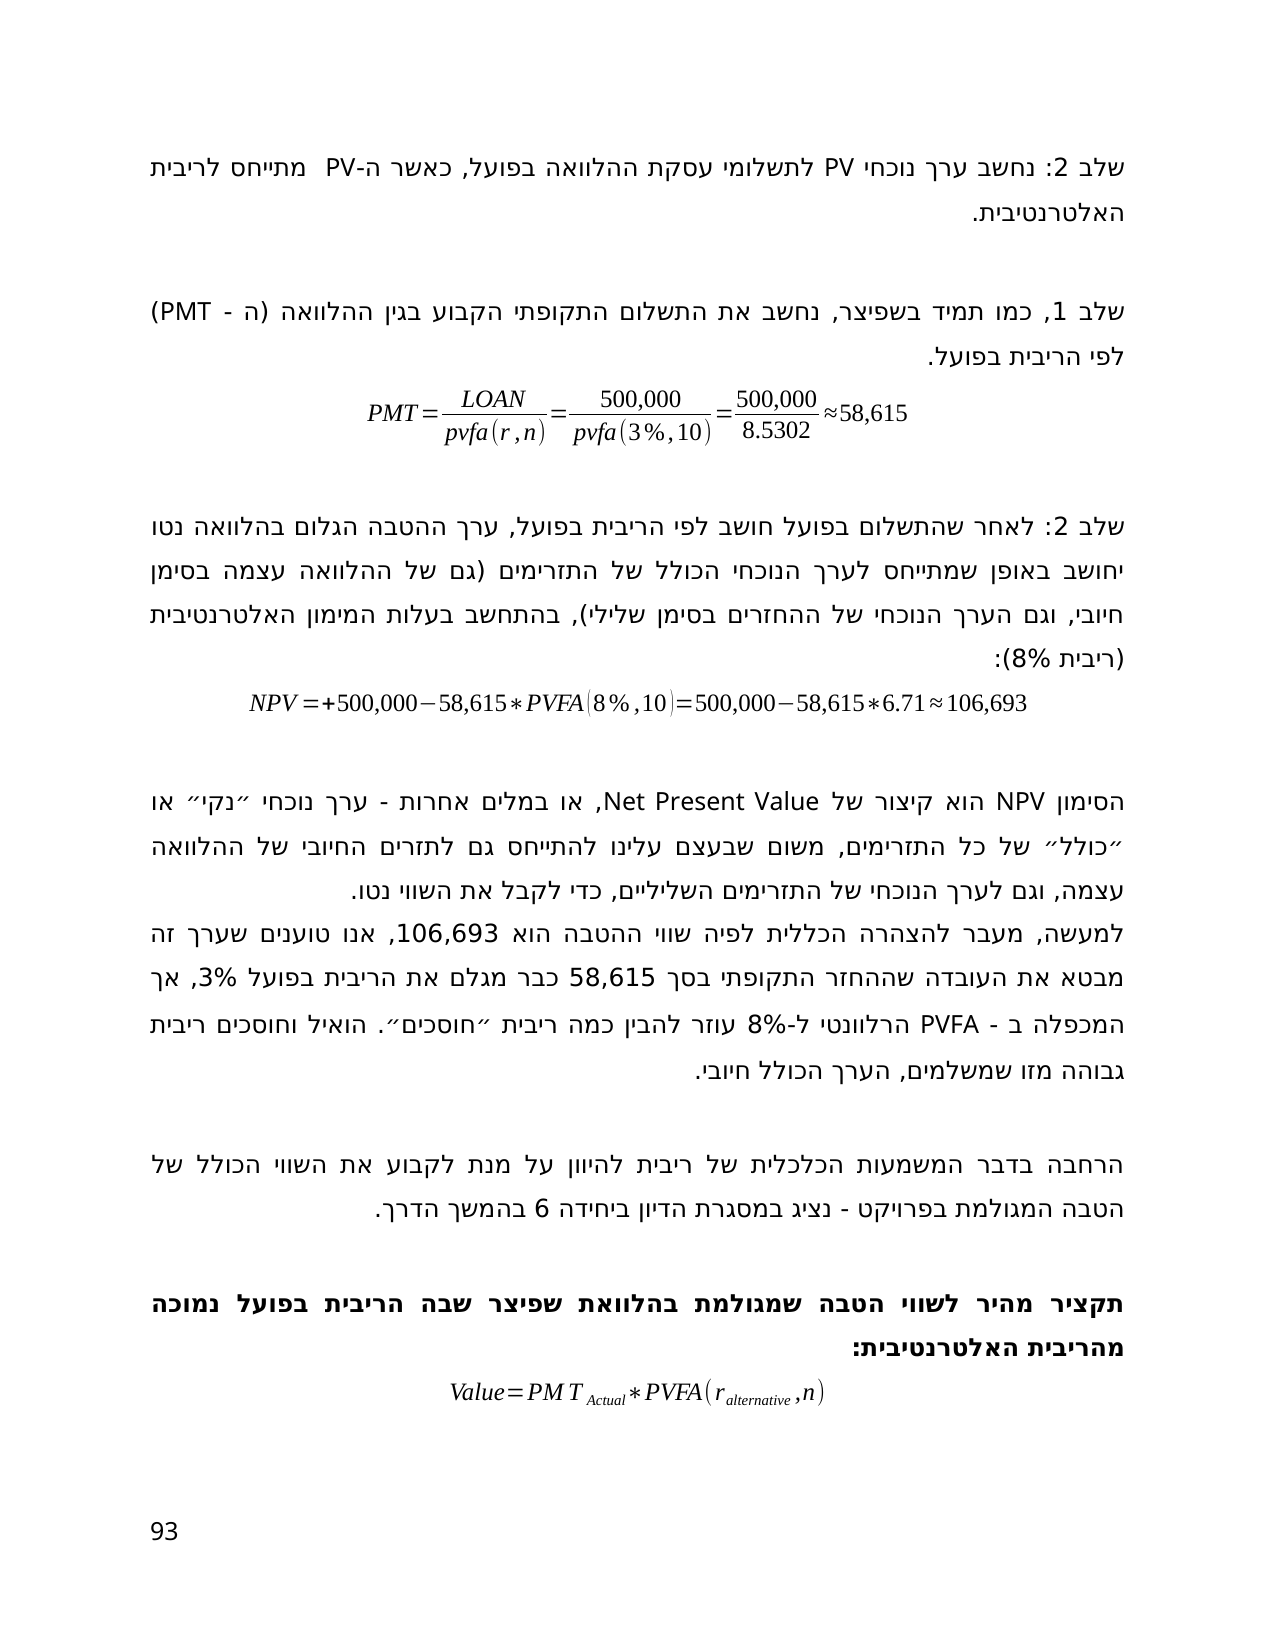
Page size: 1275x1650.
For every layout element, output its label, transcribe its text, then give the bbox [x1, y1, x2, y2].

text תקציר מהיר לשווי הטבה שמגולמת בהלוואת שפיצר שבה הריבית בפועל נמוכה מהריבית האלטרנטיבית: [150, 1289, 1125, 1362]
text שלב 2: לאחר שהתשלום בפועל חושב לפי הריבית בפועל, ערך ההטבה הגלום בהלוואה נטו יחושב באופן שמתייחס לערך הנוכחי הכולל של התזרימים (גם של ההלוואה עצמה בסימן חיובי, וגם הערך הנוכחי של ההחזרים בסימן שלילי), בהתחשב בעלות המימון האלטרנטיבית (ריבית 8%): [150, 512, 1125, 673]
text שלב 1, כמו תמיד בשפיצר, נחשב את התשלום התקופתי הקבוע בגין ההלוואה (ה - PMT) לפי הריבית בפועל. [150, 293, 1125, 371]
text למעשה, מעבר להצהרה הכללית לפיה שווי ההטבה הוא 106,693, אנו טוענים שערך זה מבטא את העובדה שההחזר התקופתי בסך 58,615 כבר מגלם את הריבית בפועל 3%, אך המכפלה ב - PVFA הרלוונטי ל-8% עוזר להבין כמה ריבית ״חוסכים״. הואיל וחוסכים ריבית גבוהה מזו שמשלמים, הערך הכולל חיובי. [150, 920, 1125, 1085]
text שלב 2: נחשב ערך נוכחי PV לתשלומי עסקת ההלוואה בפועל, כאשר ה-PV מתייחס לריבית האלטרנטיבית. [150, 150, 1125, 228]
text הסימון NPV הוא קיצור של Net Present Value, או במלים אחרות - ערך נוכחי ״נקי״ או ״כולל״ של כל התזרימים, משום שבעצם עלינו להתייחס גם לתזרים החיובי של ההלוואה עצמה, וגם לערך הנוכחי של התזרימים השליליים, כדי לקבל את השווי נטו. [150, 783, 1125, 905]
text הרחבה בדבר המשמעות הכלכלית של ריבית להיוון על מנת לקבוע את השווי הכולל של הטבה המגולמת בפרויקט - נציג במסגרת הדיון ביחידה 6 בהמשך הדרך. [150, 1151, 1125, 1223]
